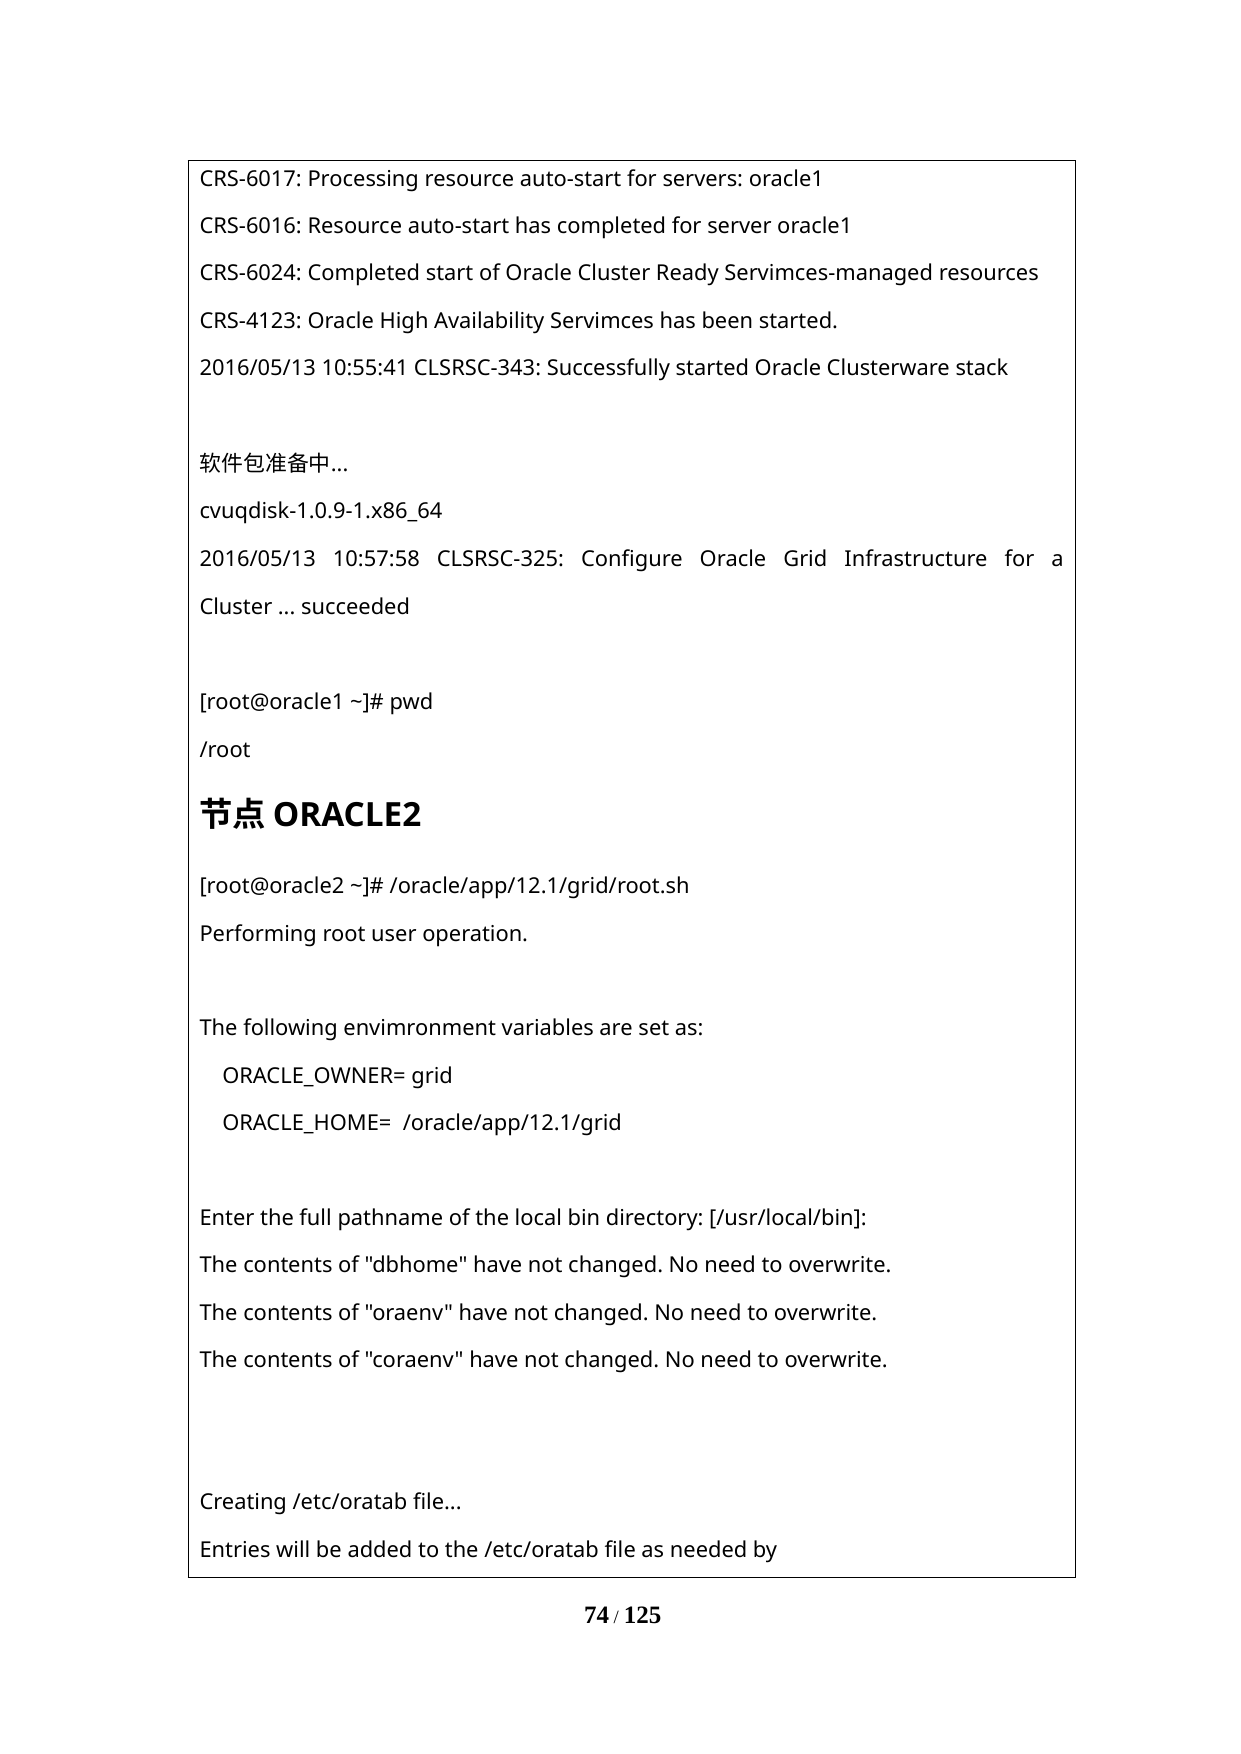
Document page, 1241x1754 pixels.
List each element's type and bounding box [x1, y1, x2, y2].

table_header [189, 161, 1075, 1577]
